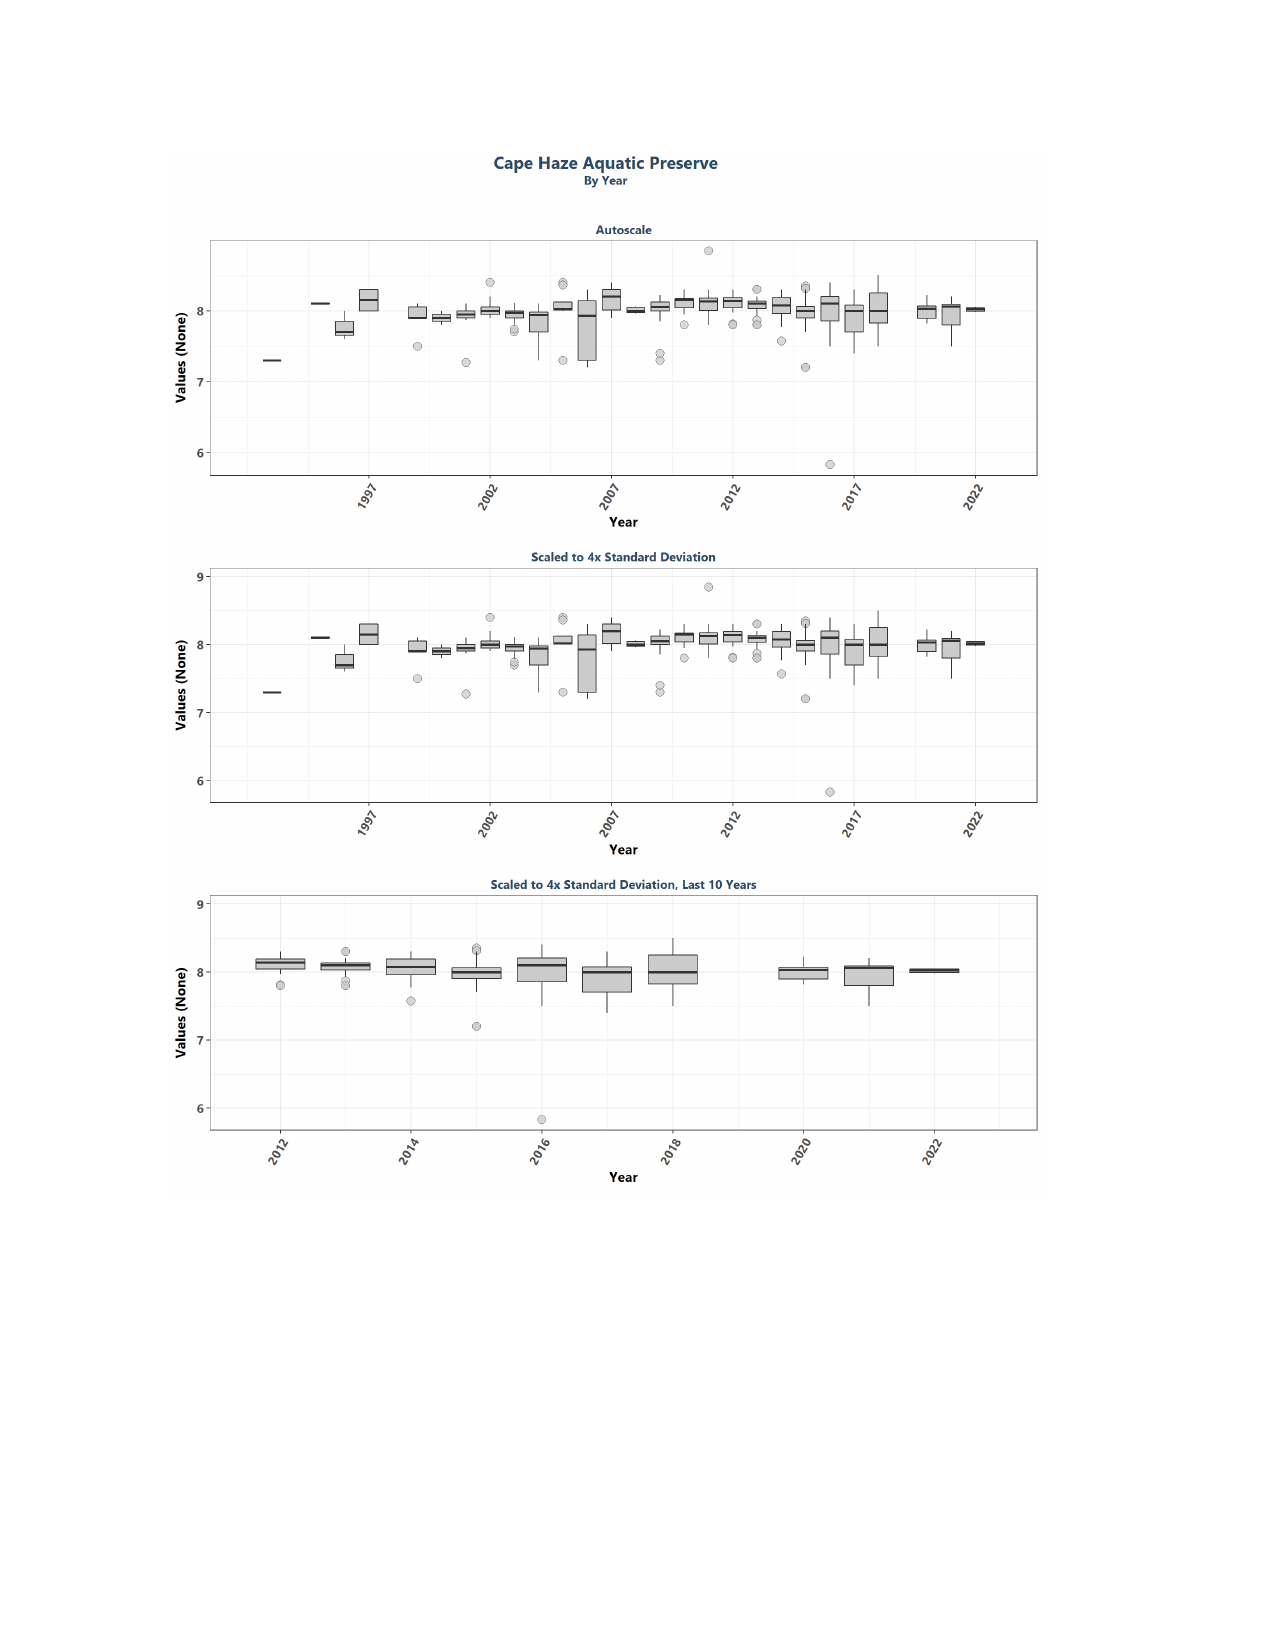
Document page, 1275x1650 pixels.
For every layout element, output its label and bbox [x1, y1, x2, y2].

picture [168, 150, 1044, 1200]
